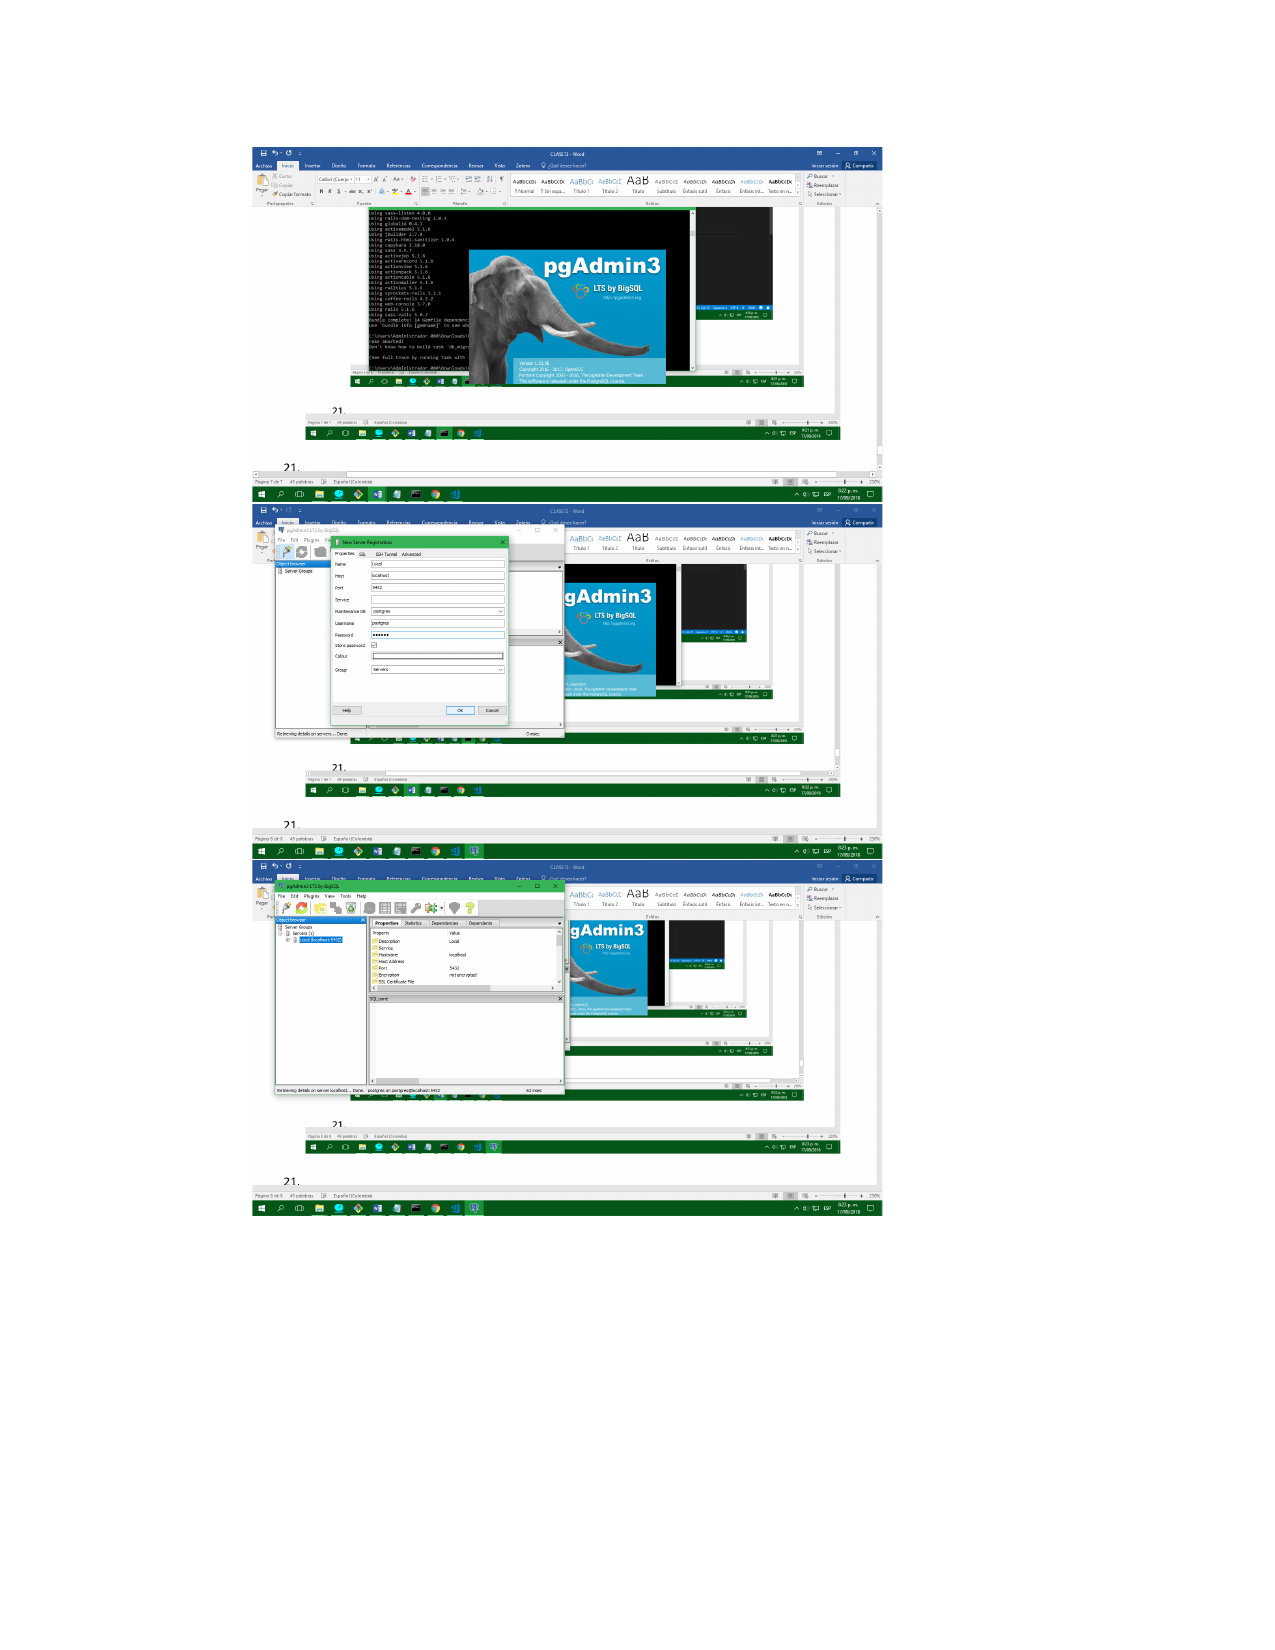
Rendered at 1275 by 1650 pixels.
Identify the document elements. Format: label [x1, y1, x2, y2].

picture [252, 860, 883, 1216]
picture [252, 147, 883, 502]
picture [252, 504, 883, 859]
